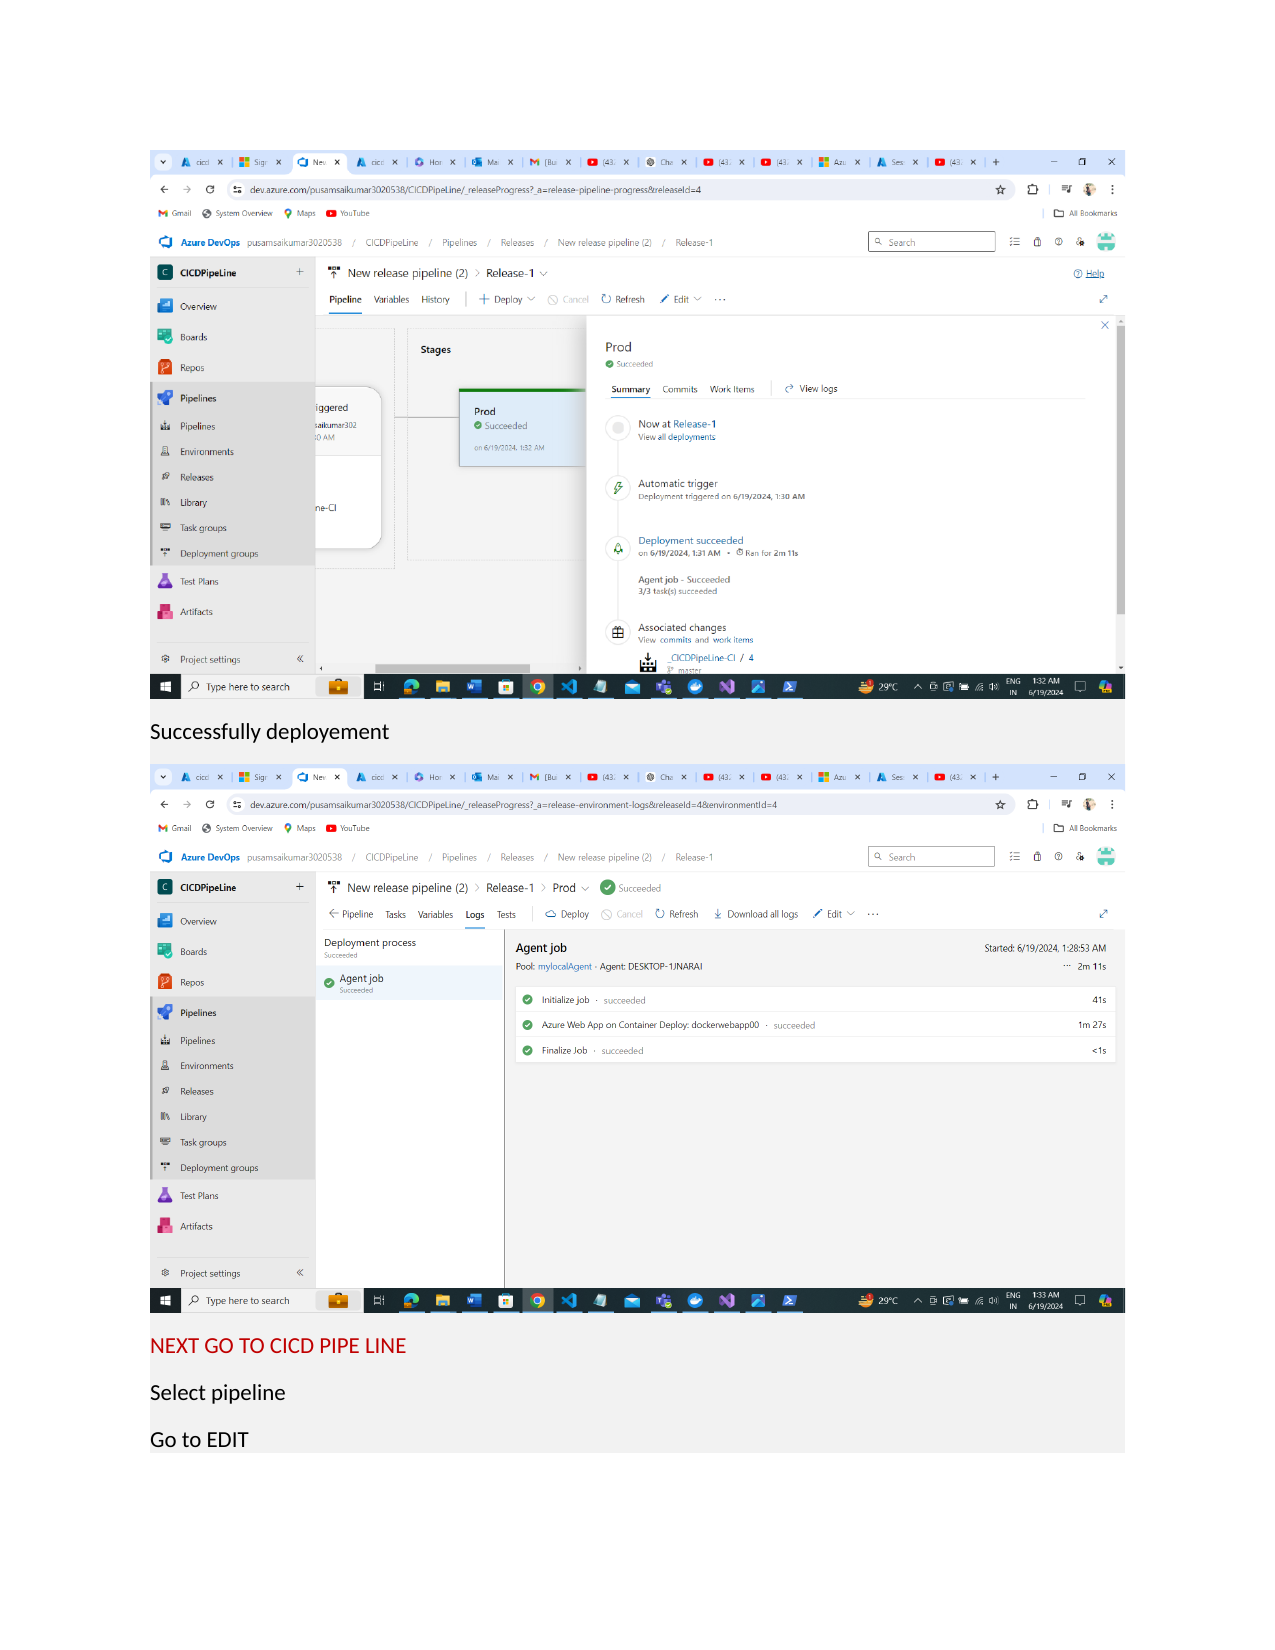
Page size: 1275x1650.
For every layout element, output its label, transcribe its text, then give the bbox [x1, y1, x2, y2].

picture [150, 764, 1125, 1313]
text Go to EDIT [150, 1425, 1125, 1453]
text Select pipeline [150, 1378, 1125, 1406]
text Successfully deployement [150, 717, 1125, 745]
text NEXT GO TO CICD PIPE LINE [150, 1331, 1125, 1359]
picture [150, 150, 1125, 699]
